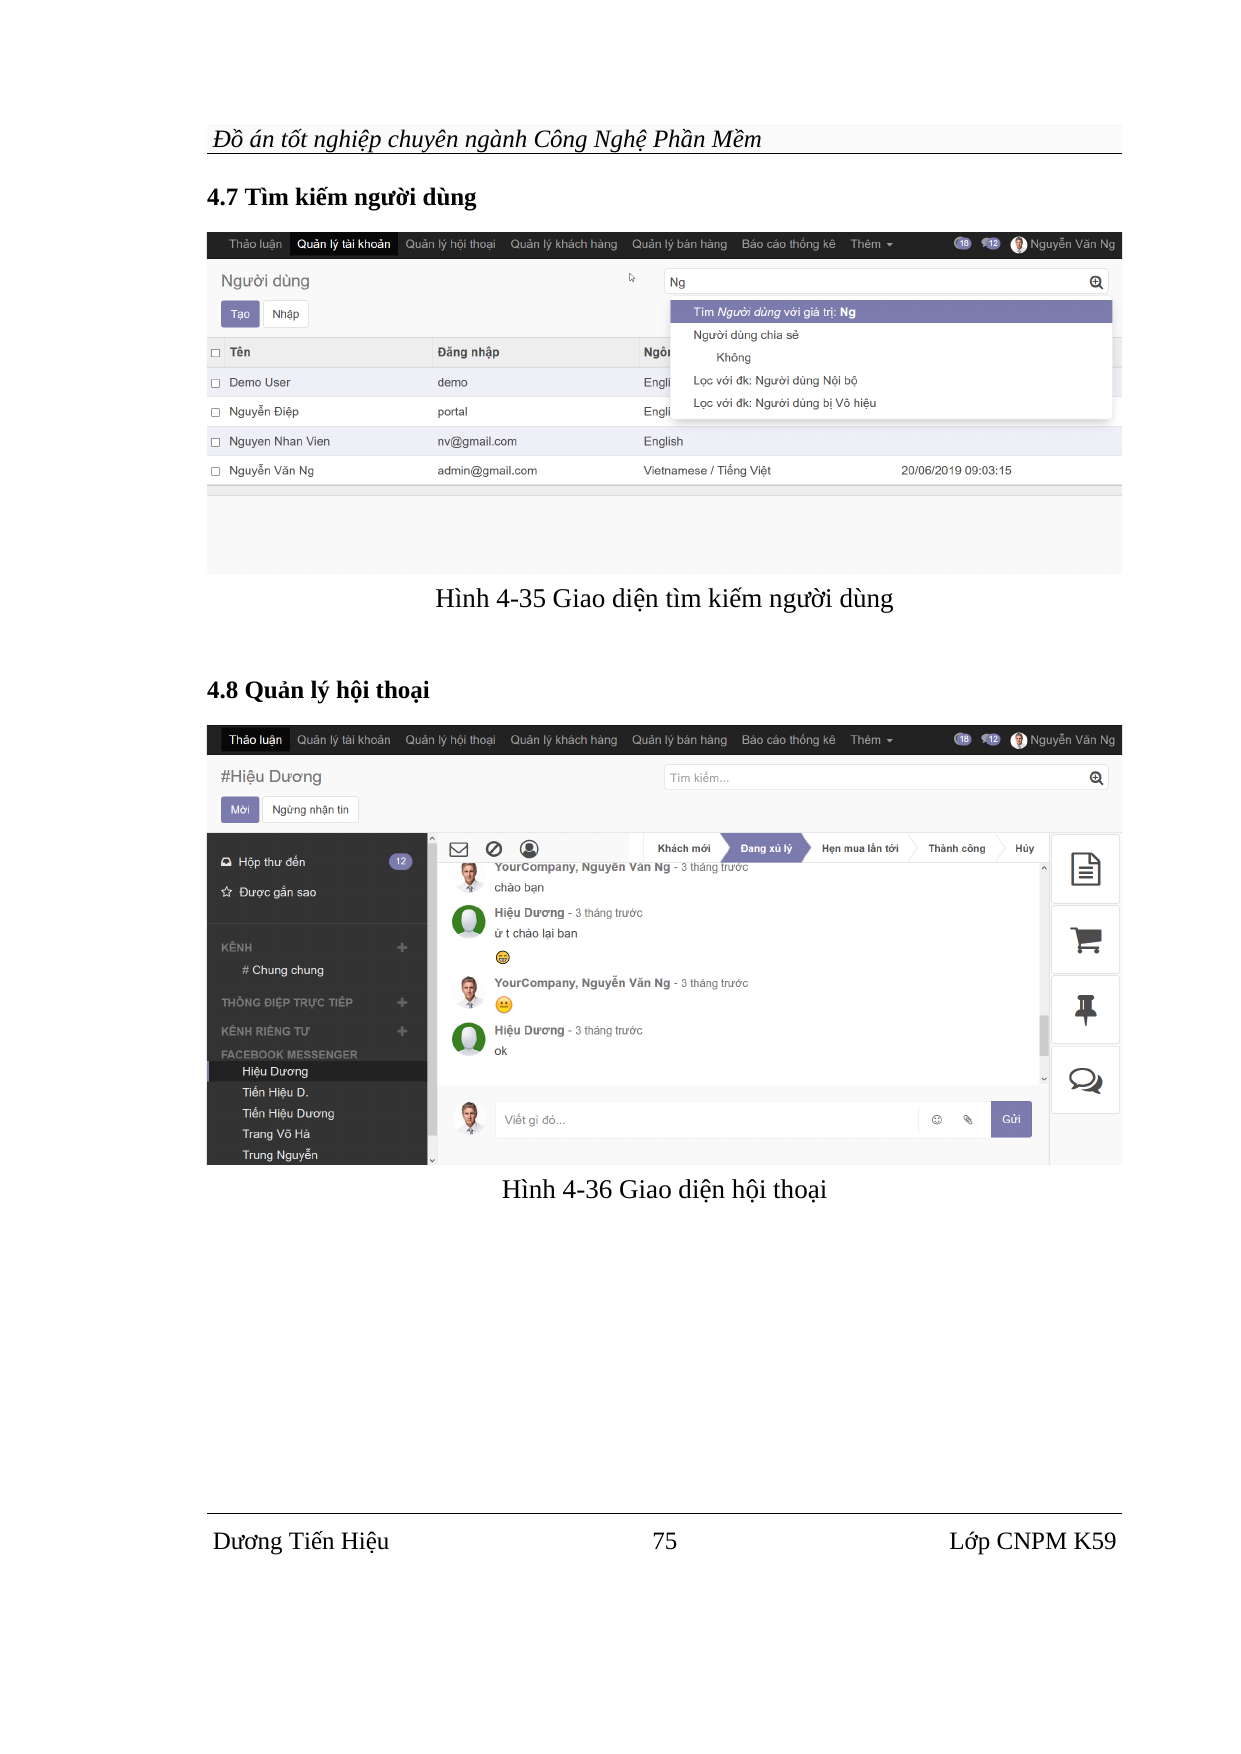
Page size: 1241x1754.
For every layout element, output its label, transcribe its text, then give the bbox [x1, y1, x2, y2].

text Hình - Giao diện hội thoại [207, 1173, 1122, 1204]
picture [206, 232, 1123, 574]
picture [206, 725, 1123, 1165]
text Hình - Giao diện tìm kiếm người dùng [207, 582, 1122, 613]
subtitle Tìm kiếm người dùng [207, 182, 1122, 211]
subtitle Quản lý hội thoại [207, 675, 1122, 704]
